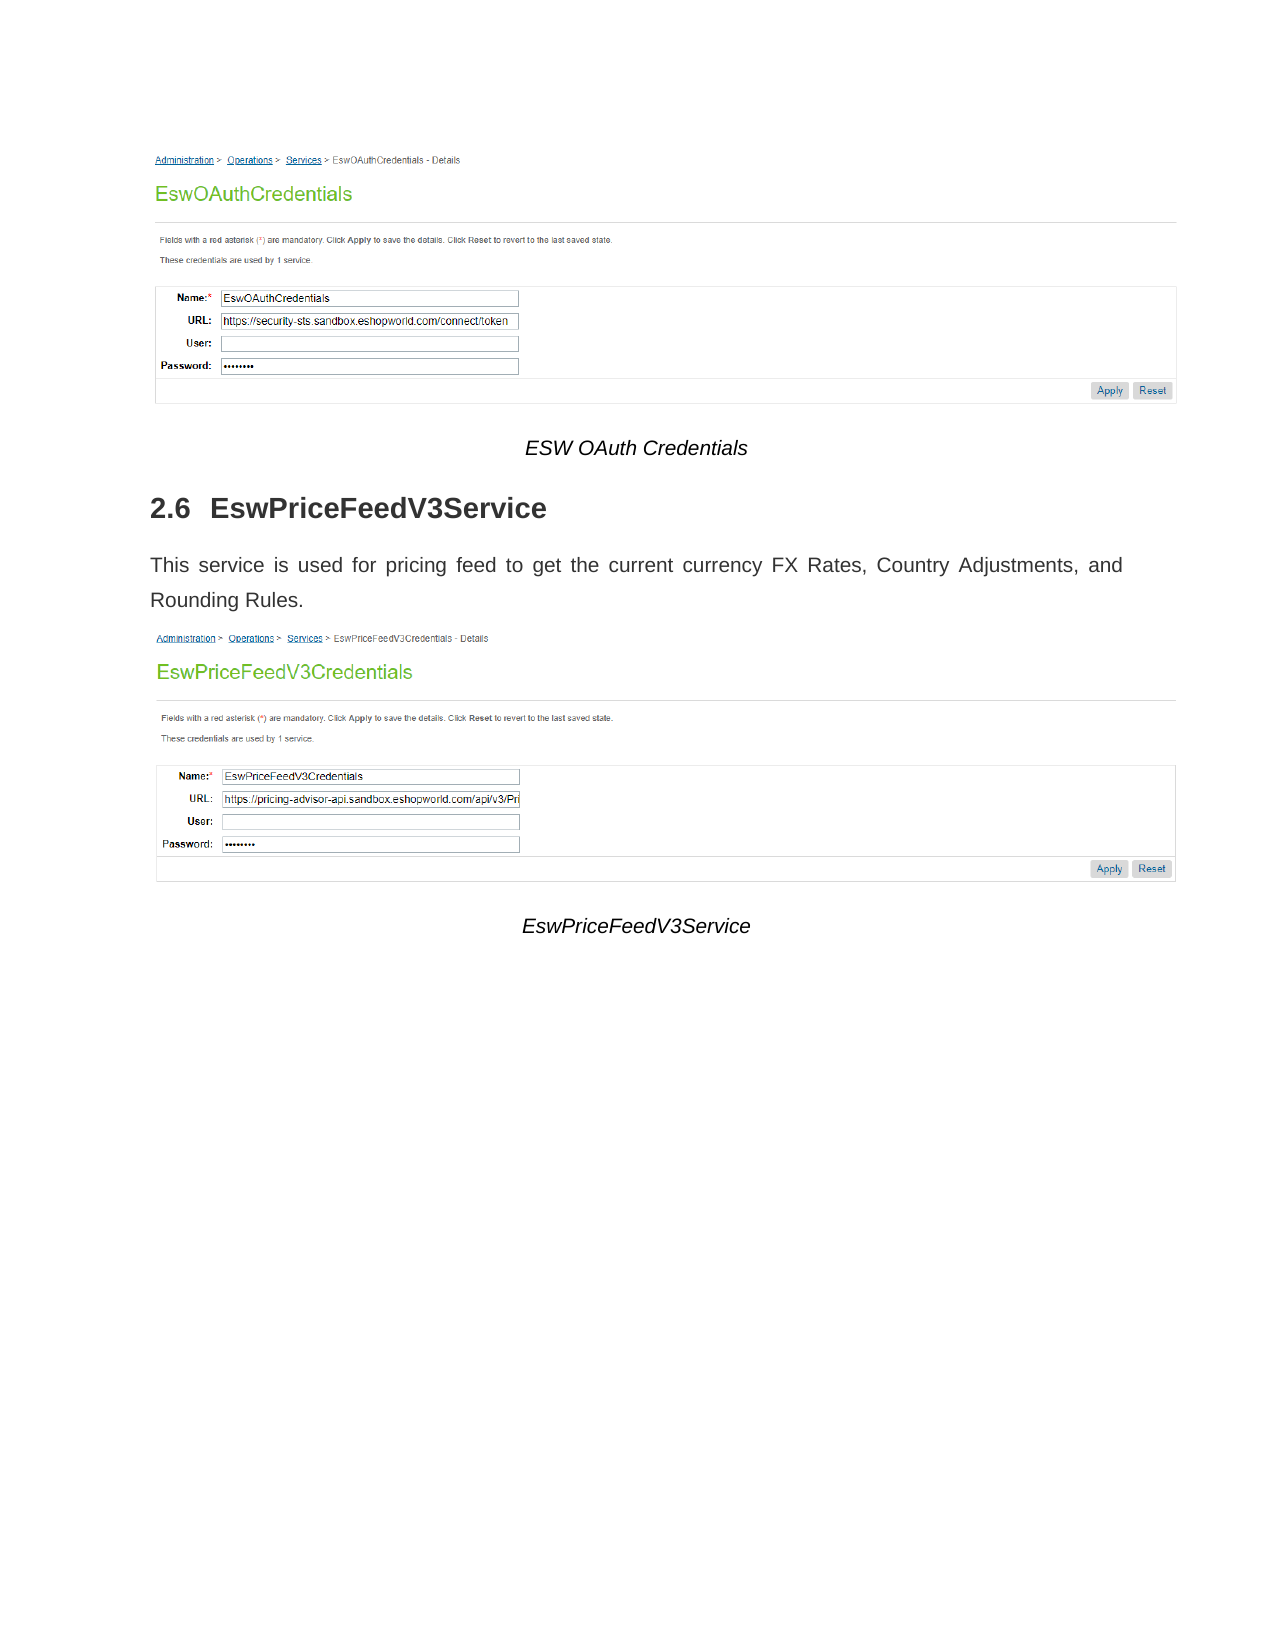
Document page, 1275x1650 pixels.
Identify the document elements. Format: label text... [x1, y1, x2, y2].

text This service is used for pricing feed to get the current currency FX Rates, Country Adjustments, and Rounding Rules. [150, 541, 1125, 612]
picture [150, 150, 1183, 407]
text ESW OAuth Credentials [150, 436, 1125, 460]
text EswPriceFeedV3Service [150, 914, 1125, 938]
text EswPriceFeedV3Service [150, 491, 1125, 525]
picture [150, 628, 1183, 886]
